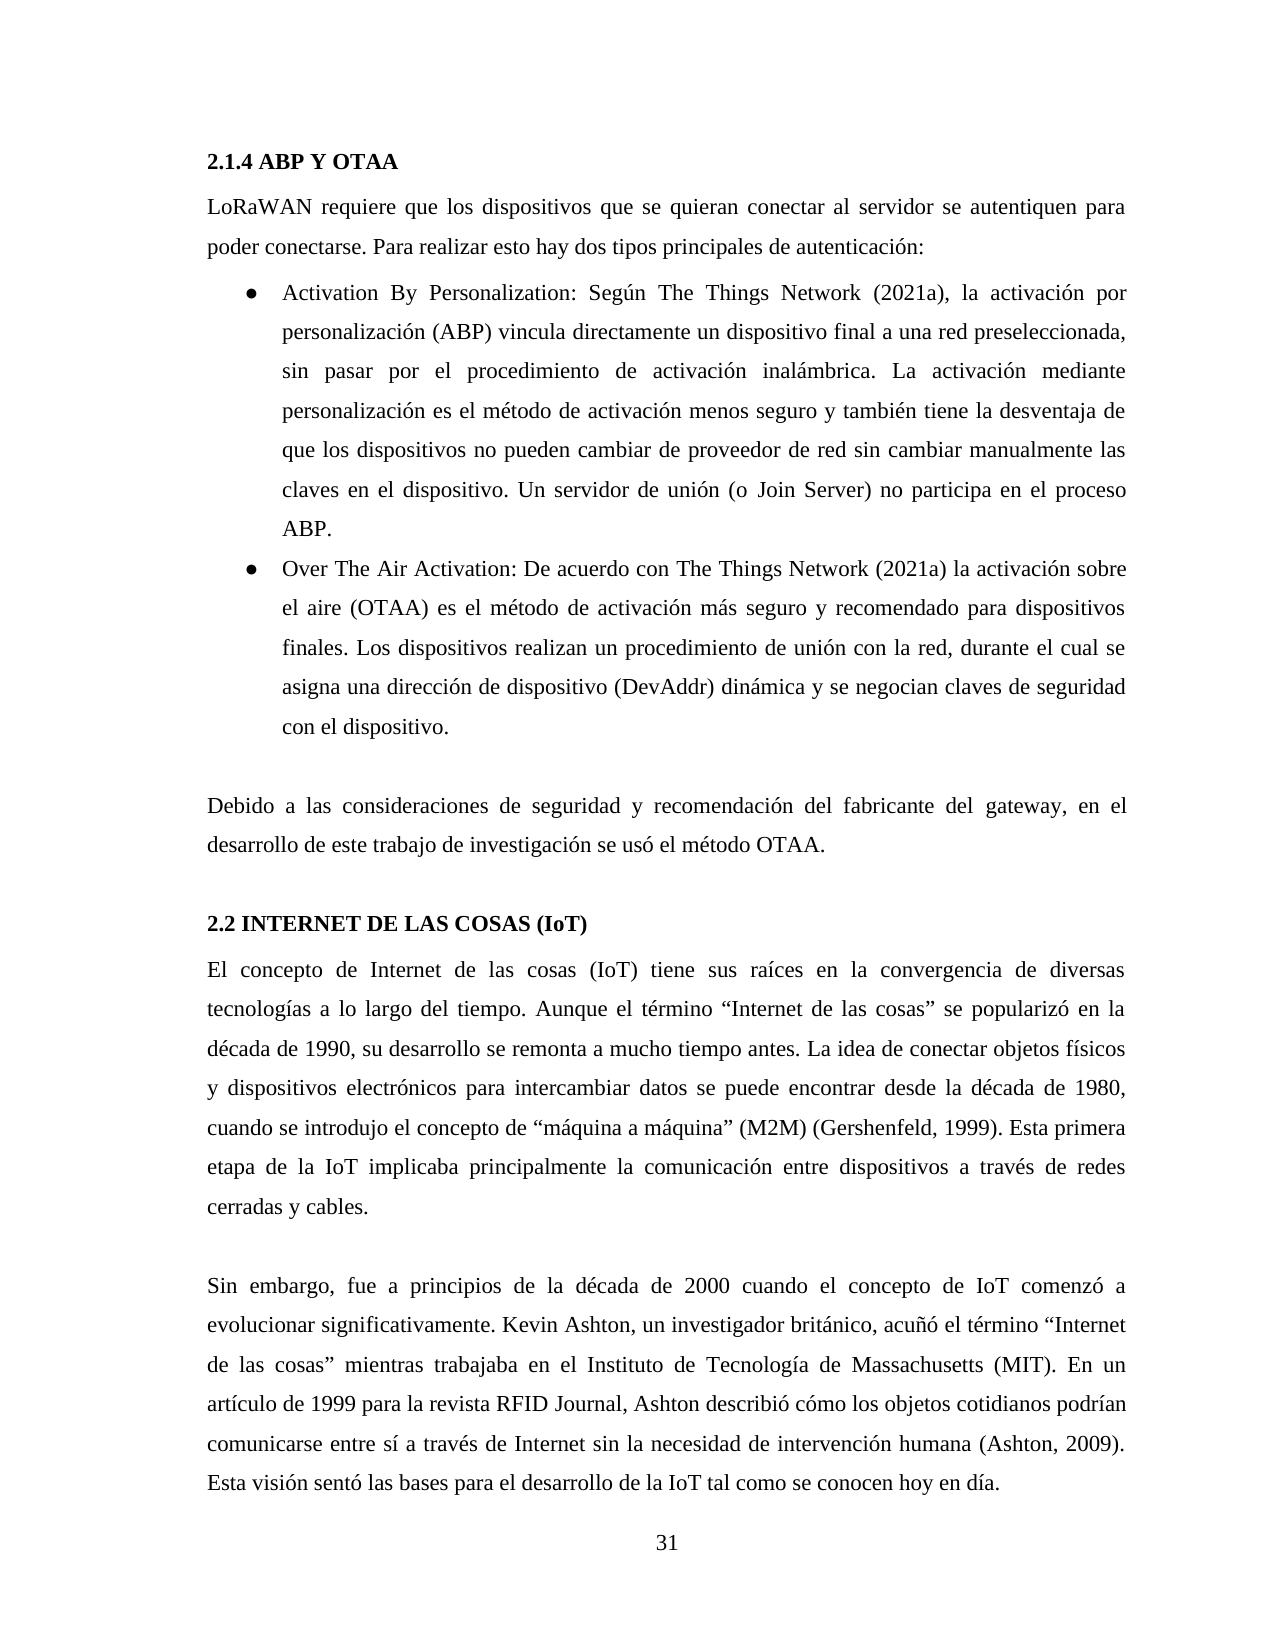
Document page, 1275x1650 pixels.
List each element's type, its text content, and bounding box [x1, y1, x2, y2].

list Over The Air Activation: De acuerdo con The Things Network (2021a) la activación sobre el aire (OTAA) es el método de activación más seguro y recomendado para dispositivos finales. Los dispositivos realizan un procedimiento de unión con la red, durante el cual se asigna una dirección de dispositivo (DevAddr) dinámica y se negocian claves de seguridad con el dispositivo. [244, 555, 1127, 739]
text Debido a las consideraciones de seguridad y recomendación del fabricante del gateway, en el desarrollo de este trabajo de investigación se usó el método OTAA. [207, 792, 1127, 858]
subtitle 2.1.4 ABP Y OTAA [207, 148, 1127, 174]
list Activation By Personalization: Según The Things Network (2021a), la activación por personalización (ABP) vincula directamente un dispositivo final a una red preseleccionada, sin pasar por el procedimiento de activación inalámbrica. La activación mediante personalización es el método de activación menos seguro y también tiene la desventaja de que los dispositivos no pueden cambiar de proveedor de red sin cambiar manualmente las claves en el dispositivo. Un servidor de unión (o Join Server) no participa en el proceso ABP. [244, 279, 1127, 542]
text El concepto de Internet de las cosas (IoT) tiene sus raíces en la convergencia de diversas tecnologías a lo largo del tiempo. Aunque el término “Internet de las cosas” se popularizó en la década de 1990, su desarrollo se remonta a mucho tiempo antes. La idea de conectar objetos físicos y dispositivos electrónicos para intercambiar datos se puede encontrar desde la década de 1980, cuando se introdujo el concepto de “máquina a máquina” (M2M) (Gershenfeld, 1999). Esta primera etapa de la IoT implicaba principalmente la comunicación entre dispositivos a través de redes cerradas y cables. [207, 956, 1127, 1219]
text LoRaWAN requiere que los dispositivos que se quieran conectar al servidor se autentiquen para poder conectarse. Para realizar esto hay dos tipos principales de autenticación: [207, 193, 1127, 259]
text Sin embargo, fue a principios de la década de 2000 cuando el concepto de IoT comenzó a evolucionar significativamente. Kevin Ashton, un investigador británico, acuñó el término “Internet de las cosas” mientras trabajaba en el Instituto de Tecnología de Massachusetts (MIT). En un artículo de 1999 para la revista RFID Journal, Ashton describió cómo los objetos cotidianos podrían comunicarse entre sí a través de Internet sin la necesidad de intervención humana (Ashton, 2009). Esta visión sentó las bases para el desarrollo de la IoT tal como se conocen hoy en día. [207, 1272, 1127, 1496]
subtitle 2.2 INTERNET DE LAS COSAS (IoT) [207, 910, 1127, 937]
